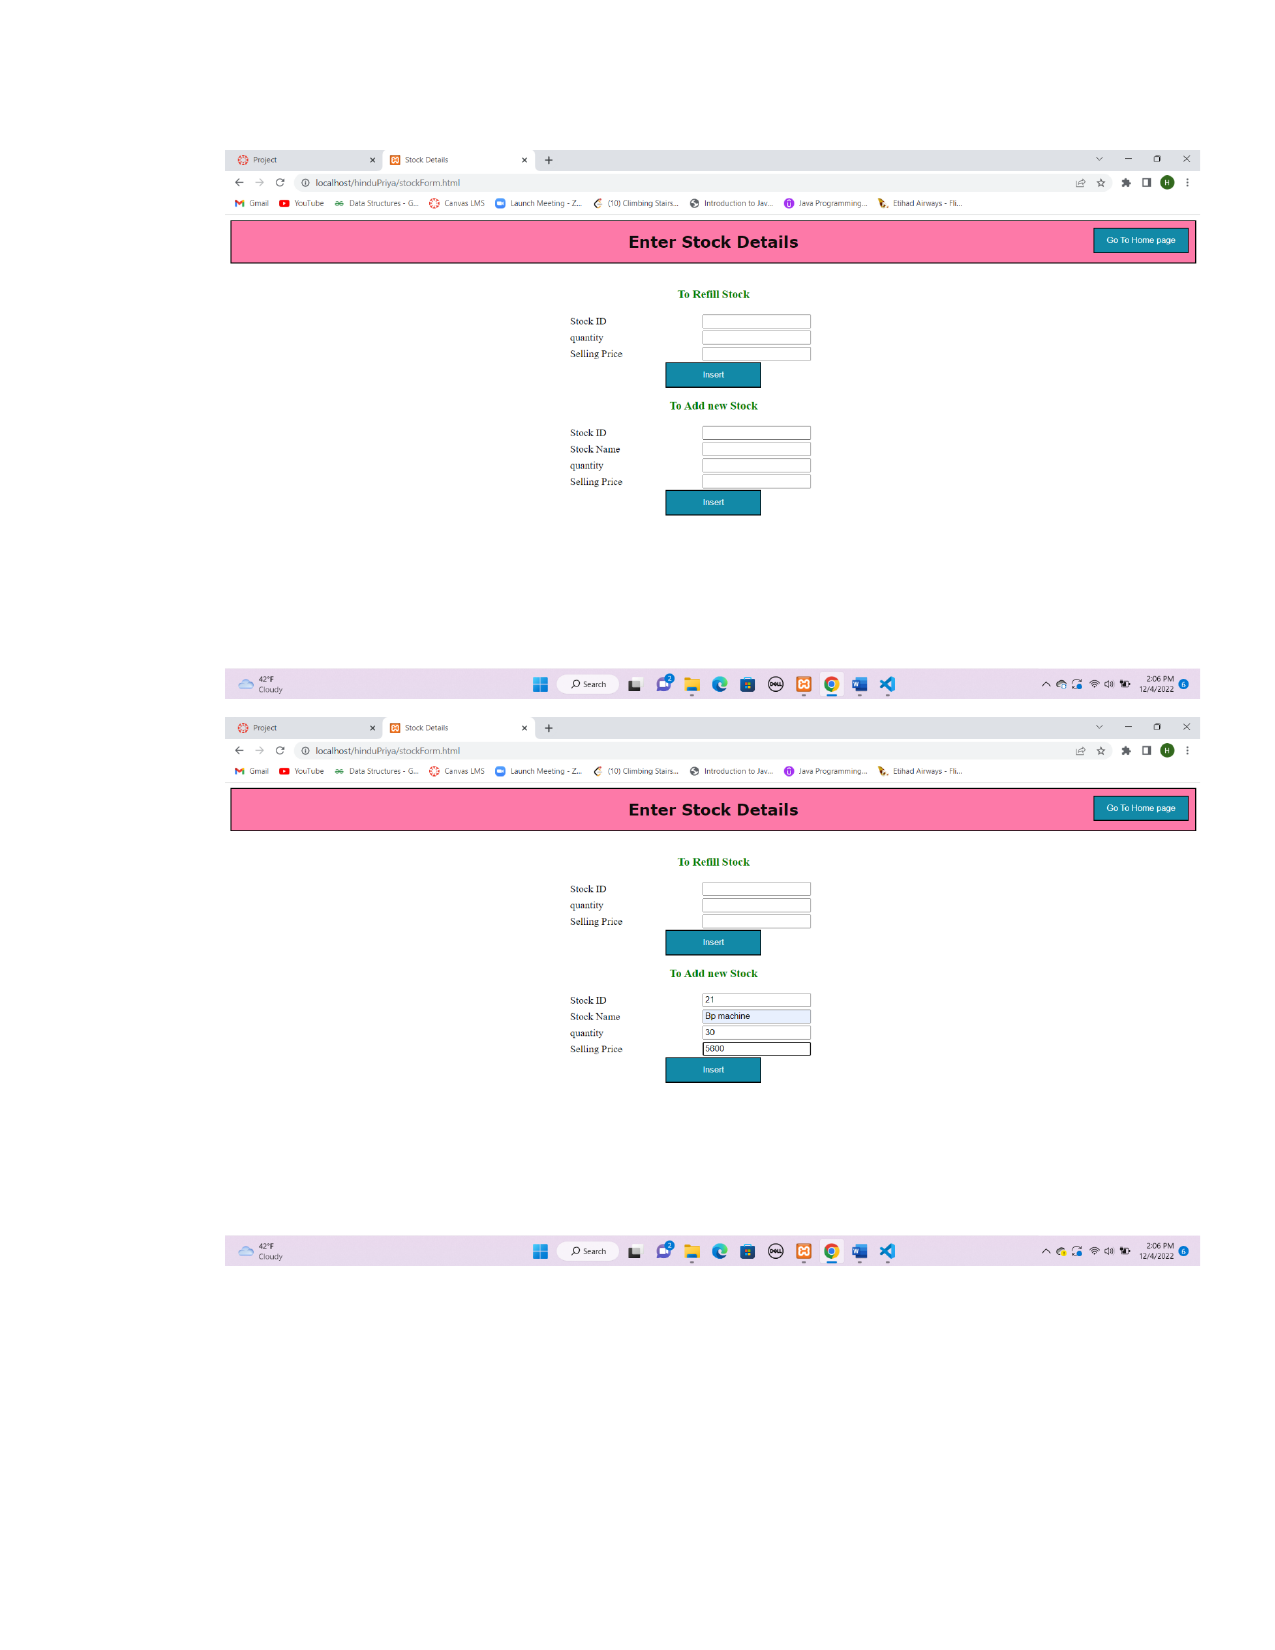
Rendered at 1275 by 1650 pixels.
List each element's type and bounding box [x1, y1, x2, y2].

picture [225, 150, 1200, 699]
picture [225, 717, 1200, 1266]
